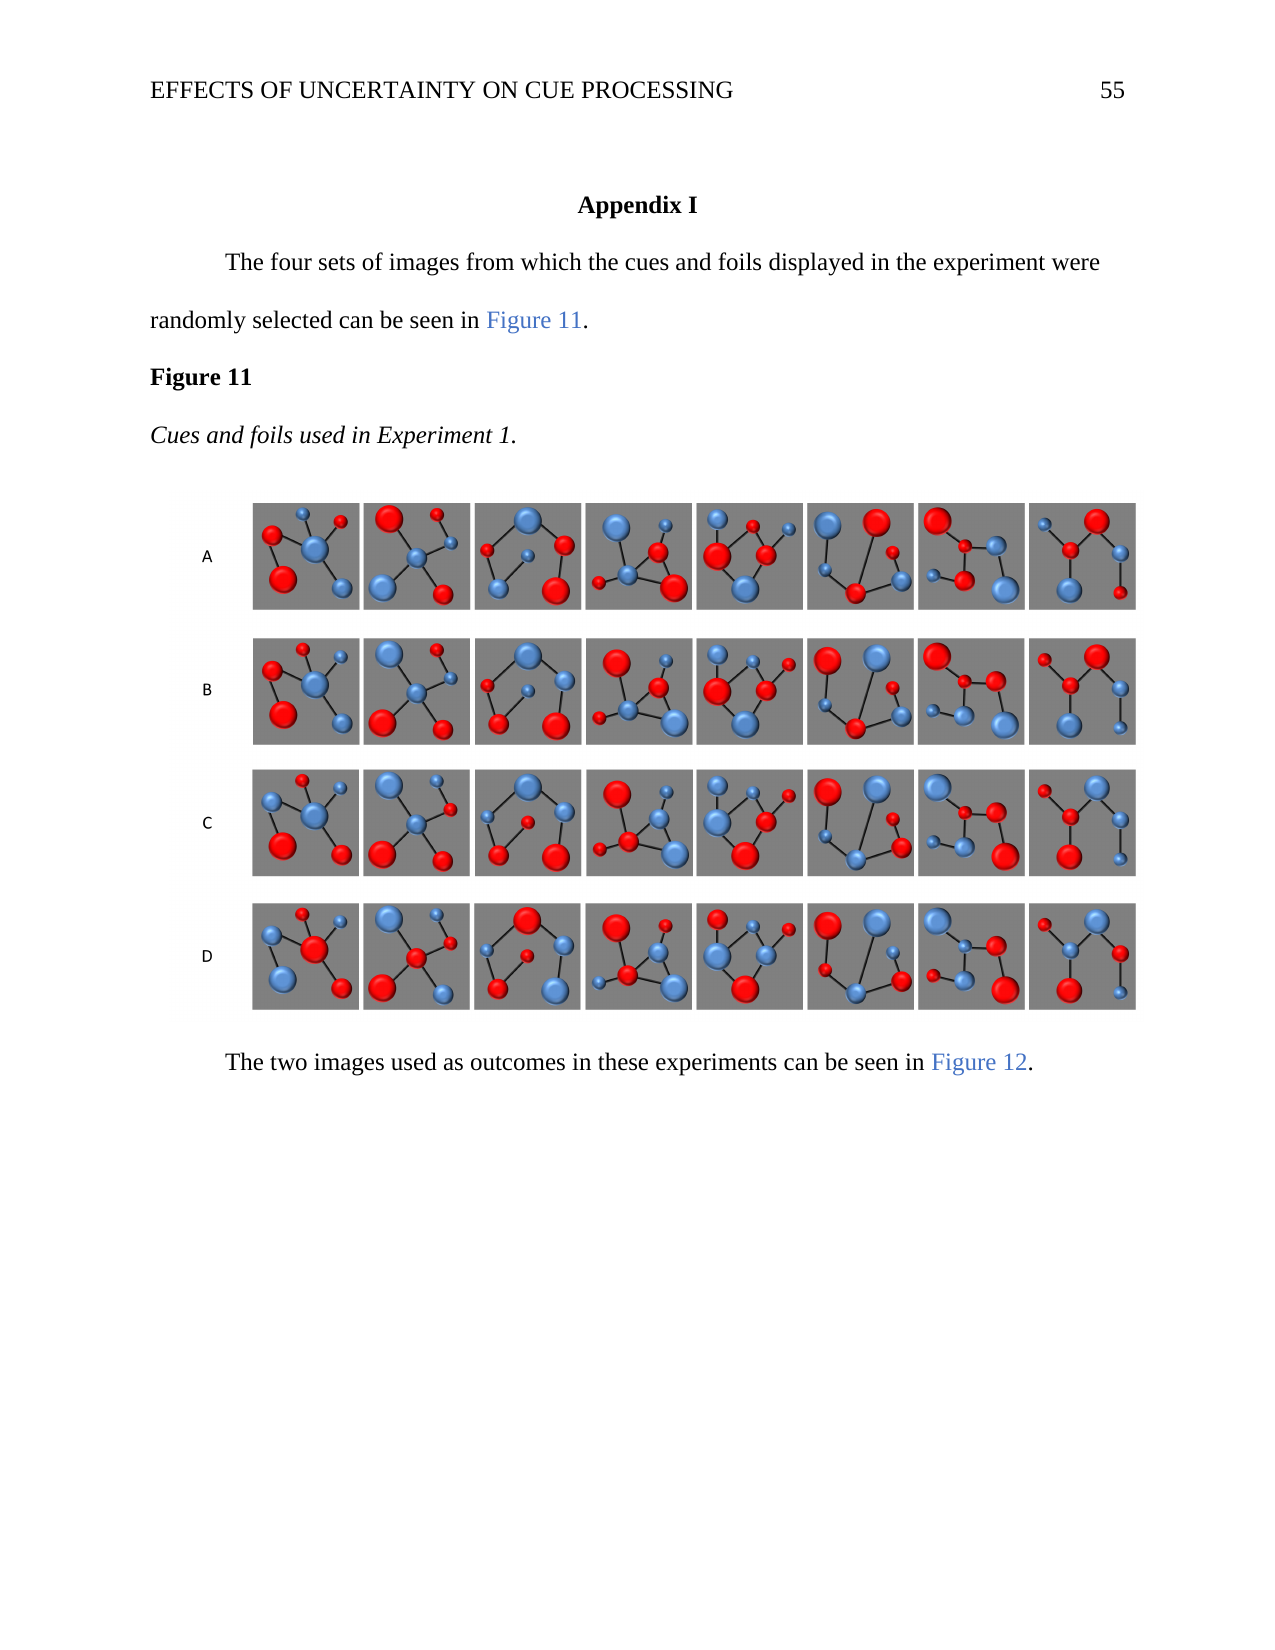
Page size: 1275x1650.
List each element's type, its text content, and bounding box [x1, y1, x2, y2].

picture [168, 490, 1144, 1022]
subtitle Appendix I [150, 190, 1125, 219]
text Cues and foils used in Experiment 1. [150, 420, 1125, 449]
text The four sets of images from which the cues and foils displayed in the experiment were randomly selected can be seen in Figure 11. [150, 247, 1125, 334]
title Figure 11 [150, 362, 1125, 391]
text The two images used as outcomes in these experiments can be seen in Figure 12. [150, 1047, 1125, 1075]
